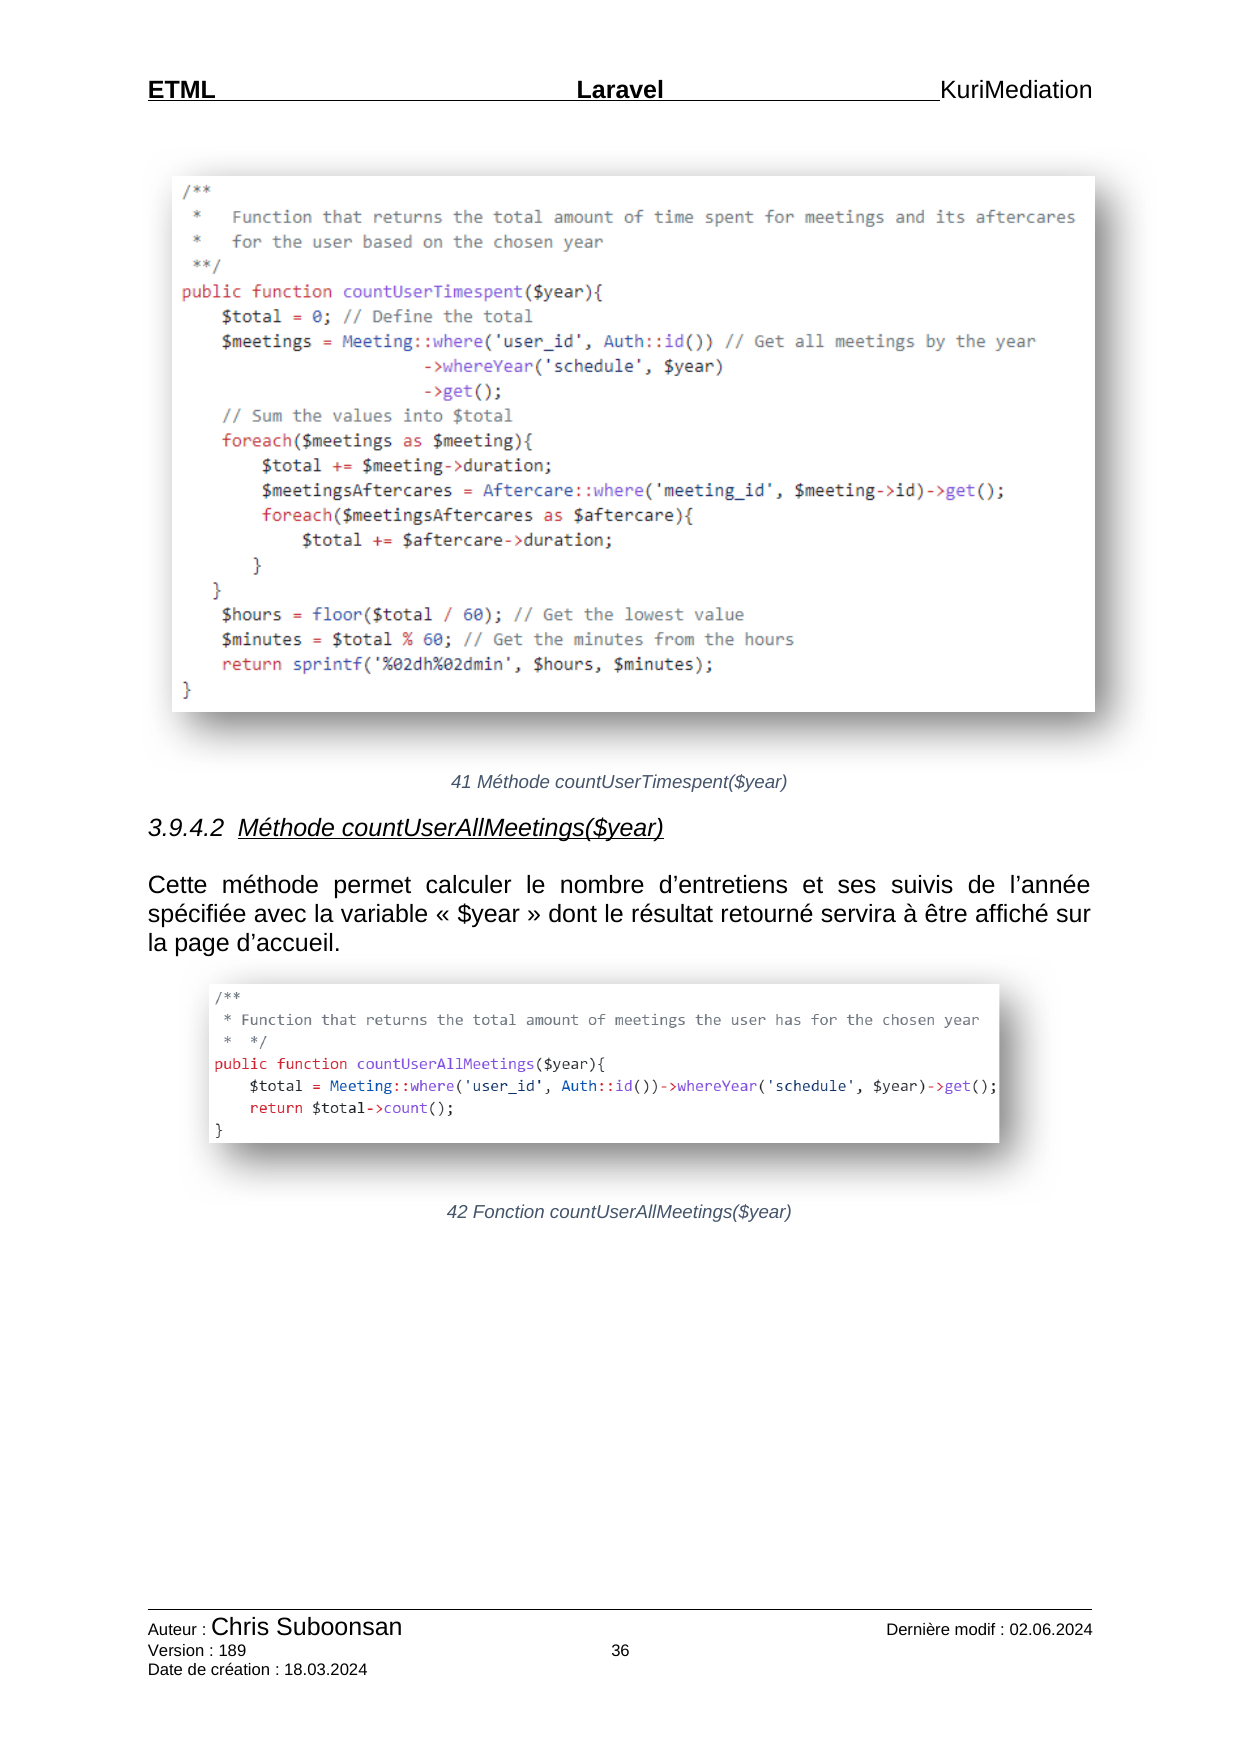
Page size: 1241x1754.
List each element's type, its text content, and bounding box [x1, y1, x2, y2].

subtitle Méthode countUserAllMeetings($year) [148, 813, 1092, 842]
text Cette méthode permet calculer le nombre d’entretiens et ses suivis de l’année spécifiée avec la variable « $year » dont le résultat retourné servira à être affiché sur la page d’accueil. [148, 870, 1092, 957]
picture [209, 984, 1000, 1143]
picture [172, 176, 1095, 712]
text 42 Fonction countUserAllMeetings($year) [148, 1201, 1092, 1222]
text 41 Méthode countUserTimespent($year) [148, 771, 1092, 792]
